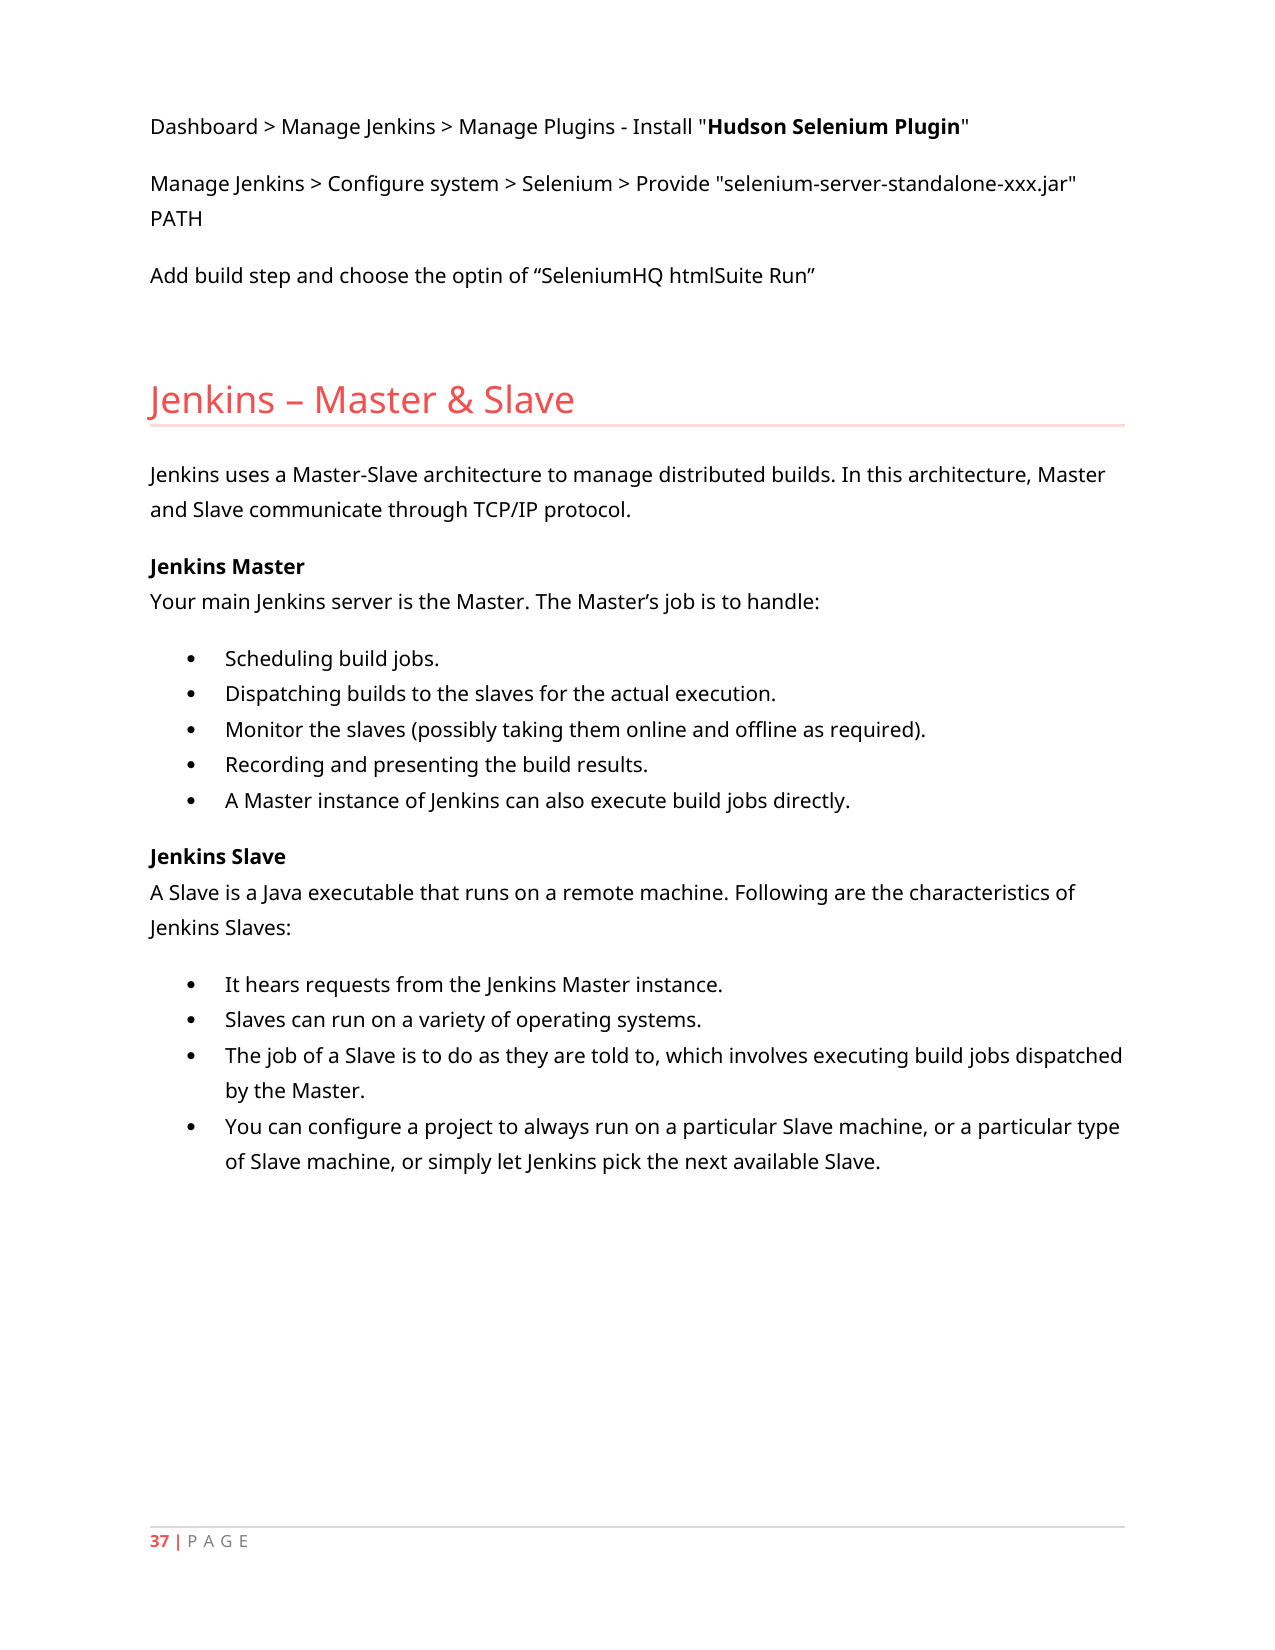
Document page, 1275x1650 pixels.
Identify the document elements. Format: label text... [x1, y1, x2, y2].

list It hears requests from the Jenkins Master instance. [187, 970, 1125, 998]
list Scheduling build jobs. [187, 644, 1125, 672]
text Add build step and choose the optin of “SeleniumHQ htmlSuite Run” [150, 261, 1125, 289]
list The job of a Slave is to do as they are told to, which involves executing build jobs dispatched by the Master. [187, 1041, 1125, 1105]
list You can configure a project to always run on a particular Slave machine, or a particular type of Slave machine, or simply let Jenkins pick the next available Slave. [187, 1112, 1125, 1176]
subtitle Jenkins – Master & Slave [150, 373, 1125, 424]
text A Slave is a Java executable that runs on a remote machine. Following are the characteristics of Jenkins Slaves: [150, 878, 1125, 942]
list Dispatching builds to the slaves for the actual execution. [187, 679, 1125, 708]
text Dashboard > Manage Jenkins > Manage Plugins - Install "Hudson Selenium Plugin" [150, 112, 1125, 141]
text Jenkins Master [150, 552, 1125, 580]
list Monitor the slaves (possibly taking them online and offline as required). [187, 715, 1125, 743]
list Slaves can run on a variety of operating systems. [187, 1005, 1125, 1034]
list Recording and presenting the build results. [187, 750, 1125, 779]
text Manage Jenkins > Configure system > Selenium > Provide "selenium-server-standalone-xxx.jar" PATH [150, 169, 1125, 233]
text Your main Jenkins server is the Master. The Master’s job is to handle: [150, 587, 1125, 616]
list A Master instance of Jenkins can also execute build jobs directly. [187, 786, 1125, 814]
text Jenkins uses a Master-Slave architecture to manage distributed builds. In this architecture, Master and Slave communicate through TCP/IP protocol. [150, 460, 1125, 524]
text Jenkins Slave [150, 842, 1125, 871]
